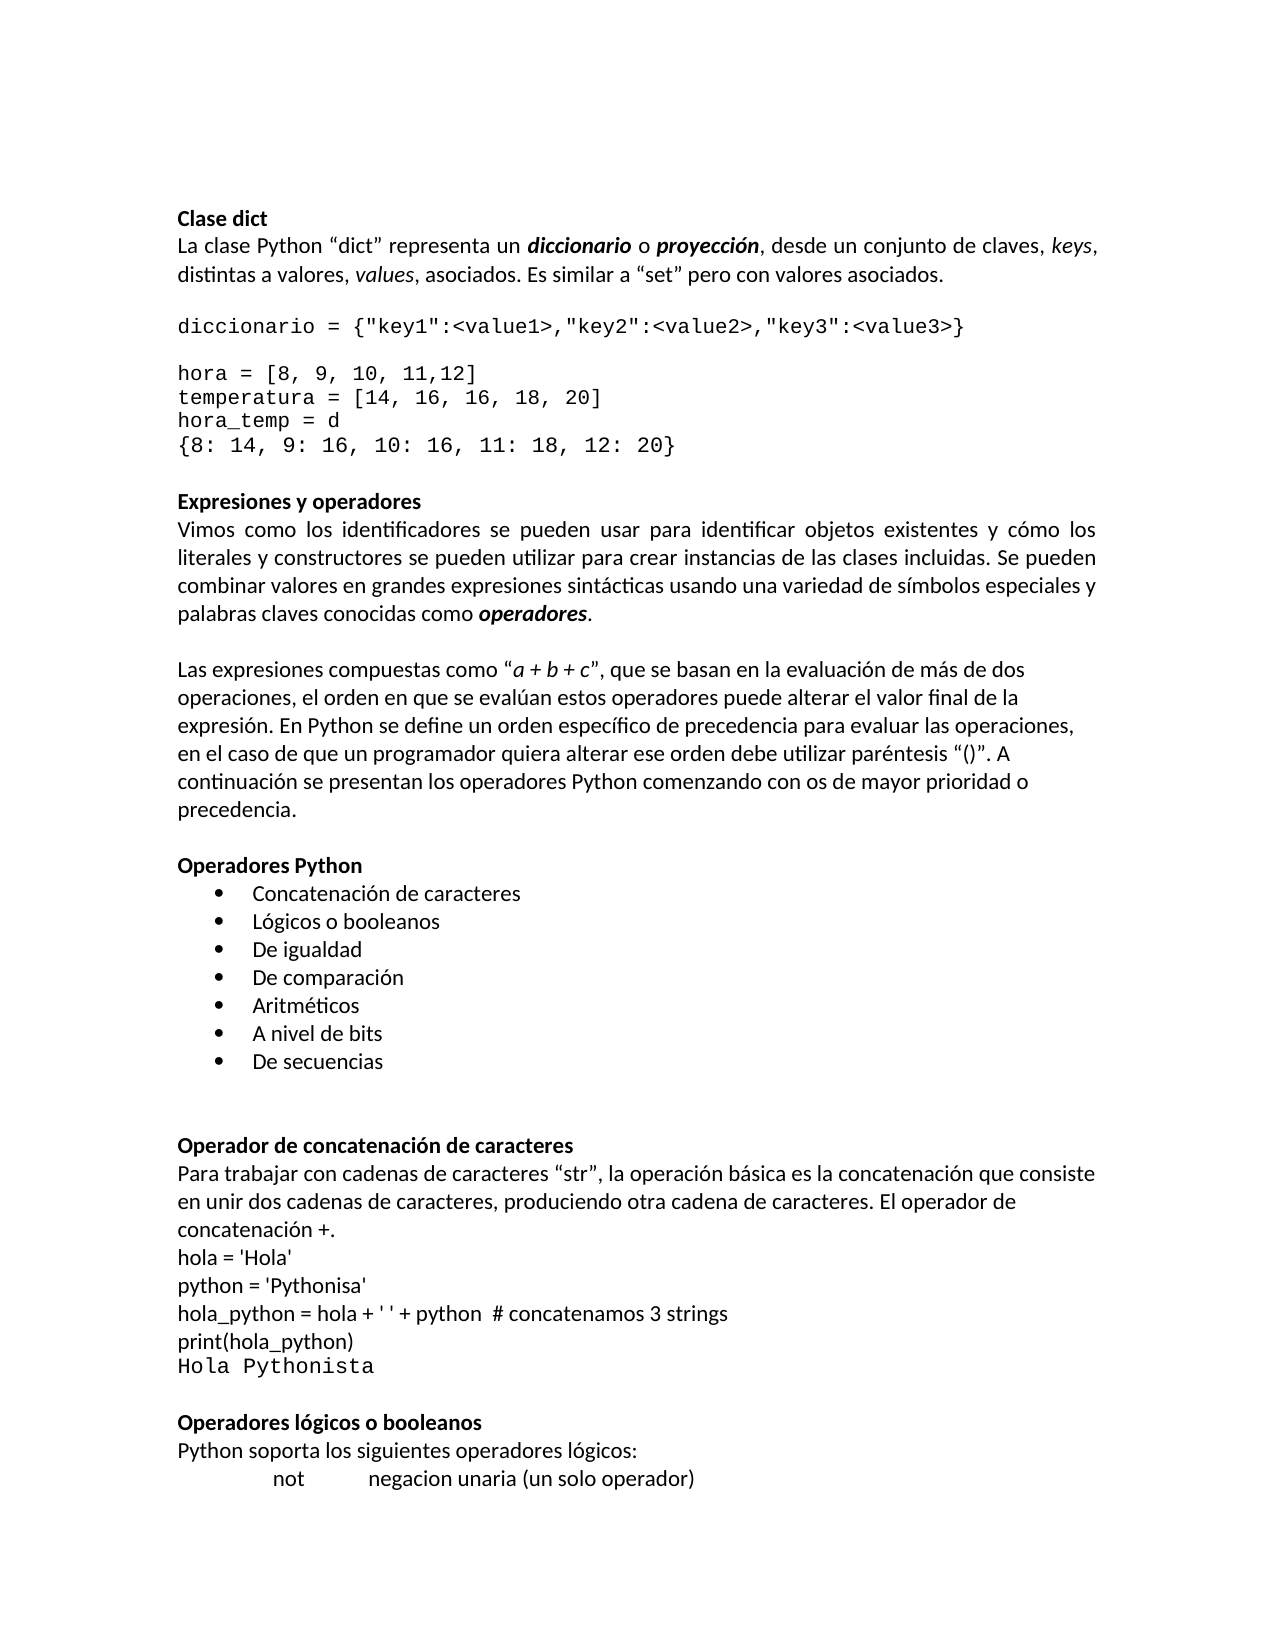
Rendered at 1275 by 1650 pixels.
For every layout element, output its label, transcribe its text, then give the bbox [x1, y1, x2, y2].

text Para trabajar con cadenas de caracteres “str”, la operación básica es la concatenación que consiste en unir dos cadenas de caracteres, produciendo otra cadena de caracteres. El operador de concatenación +. [177, 1159, 1098, 1243]
text Expresiones y operadores [177, 487, 1098, 515]
text python = 'Pythonisa' [177, 1271, 1098, 1299]
text Las expresiones compuestas como “a + b + c”, que se basan en la evaluación de más de dos operaciones, el orden en que se evalúan estos operadores puede alterar el valor final de la expresión. En Python se define un orden específico de precedencia para evaluar las operaciones, en el caso de que un programador quiera alterar ese orden debe utilizar paréntesis “()”. A continuación se presentan los operadores Python comenzando con os de mayor prioridad o precedencia. [177, 655, 1098, 823]
text Hola Pythonista [177, 1355, 1098, 1380]
list De igualdad [215, 935, 1098, 963]
text hora = [8, 9, 10, 11,12] [177, 363, 1098, 387]
text diccionario = {"key1":<value1>,"key2":<value2>,"key3":<value3>} [177, 316, 1098, 339]
list De secuencias [215, 1047, 1098, 1075]
text Vimos como los identificadores se pueden usar para identificar objetos existentes y cómo los literales y constructores se pueden utilizar para crear instancias de las clases incluidas. Se pueden combinar valores en grandes expresiones sintácticas usando una variedad de símbolos especiales y palabras claves conocidas como operadores. [177, 515, 1098, 627]
text print(hola_python) [177, 1327, 1098, 1355]
text {8: 14, 9: 16, 10: 16, 11: 18, 12: 20} [177, 434, 1098, 459]
text Python soporta los siguientes operadores lógicos: [177, 1436, 1098, 1464]
text Operador de concatenación de caracteres [177, 1131, 1098, 1159]
text Operadores Python [177, 851, 1098, 879]
list A nivel de bits [215, 1019, 1098, 1047]
text hora_temp = d [177, 410, 1098, 434]
list Aritméticos [215, 991, 1098, 1019]
text La clase Python “dict” representa un diccionario o proyección, desde un conjunto de claves, keys, distintas a valores, values, asociados. Es similar a “set” pero con valores asociados. [177, 232, 1098, 288]
text Clase dict [177, 204, 1098, 232]
list Concatenación de caracteres [215, 879, 1098, 907]
text Operadores lógicos o booleanos [177, 1408, 1098, 1436]
text not negacion unaria (un solo operador) [177, 1464, 1098, 1492]
list De comparación [215, 963, 1098, 991]
list Lógicos o booleanos [215, 907, 1098, 935]
text temperatura = [14, 16, 16, 18, 20] [177, 387, 1098, 410]
text hola = 'Hola' [177, 1243, 1098, 1271]
text hola_python = hola + ' ' + python # concatenamos 3 strings [177, 1299, 1098, 1327]
